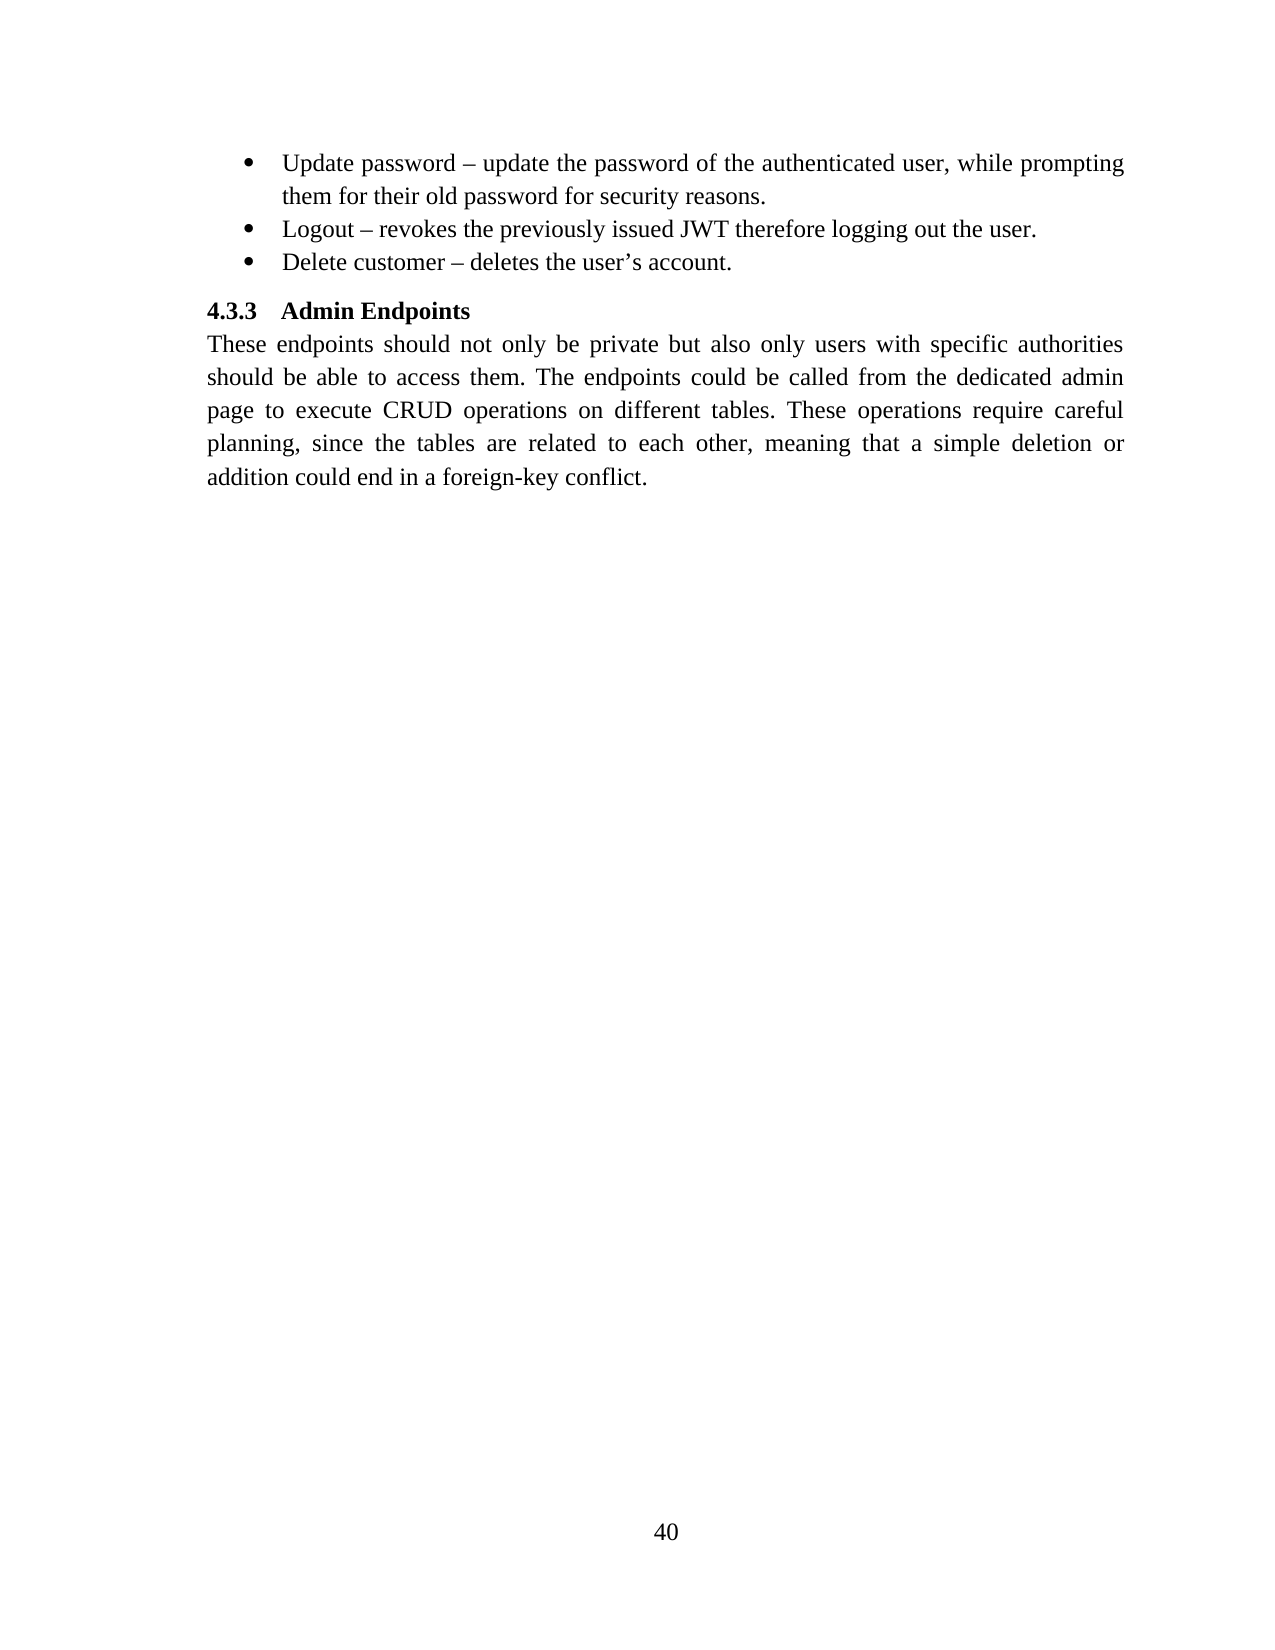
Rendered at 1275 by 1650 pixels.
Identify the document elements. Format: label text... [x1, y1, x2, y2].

list Delete customer – deletes the user’s account. [244, 247, 1125, 276]
text These endpoints should not only be private but also only users with specific authorities should be able to access them. The endpoints could be called from the dedicated admin page to execute CRUD operations on different tables. These operations require careful planning, since the tables are related to each other, meaning that a simple deletion or addition could end in a foreign-key conflict. [207, 329, 1125, 490]
list Update password – update the password of the authenticated user, while prompting them for their old password for security reasons. [244, 148, 1125, 209]
list Logout – revokes the previously issued JWT therefore logging out the user. [244, 214, 1125, 242]
subtitle Admin Endpoints [207, 296, 1125, 325]
